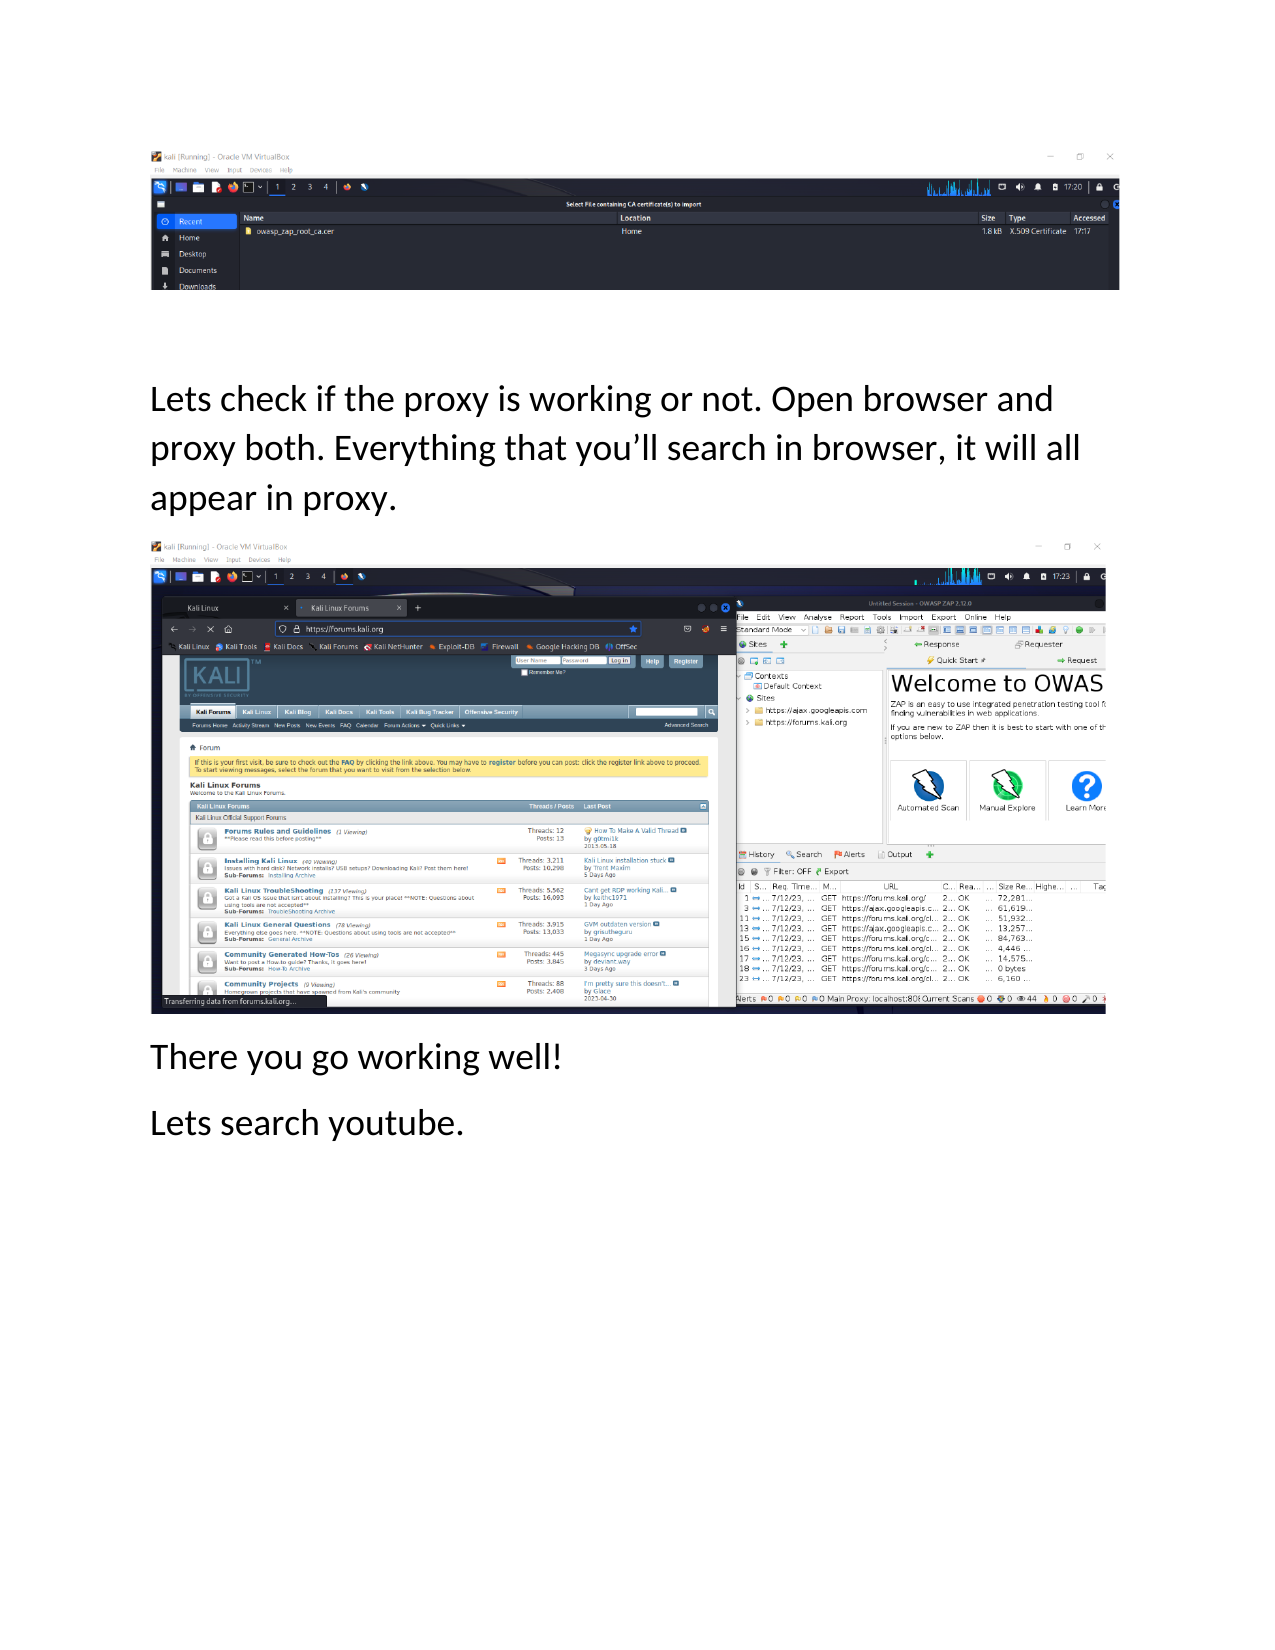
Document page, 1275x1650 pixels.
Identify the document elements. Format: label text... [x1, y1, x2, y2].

text There you go working well! [150, 1033, 1125, 1078]
text Lets search youtube. [150, 1099, 1125, 1144]
text Lets check if the proxy is working or not. Open browser and proxy both. Everything that you’ll search in browser, it will all appear in proxy. [150, 375, 1125, 519]
picture [150, 150, 1120, 290]
picture [150, 540, 1106, 1014]
